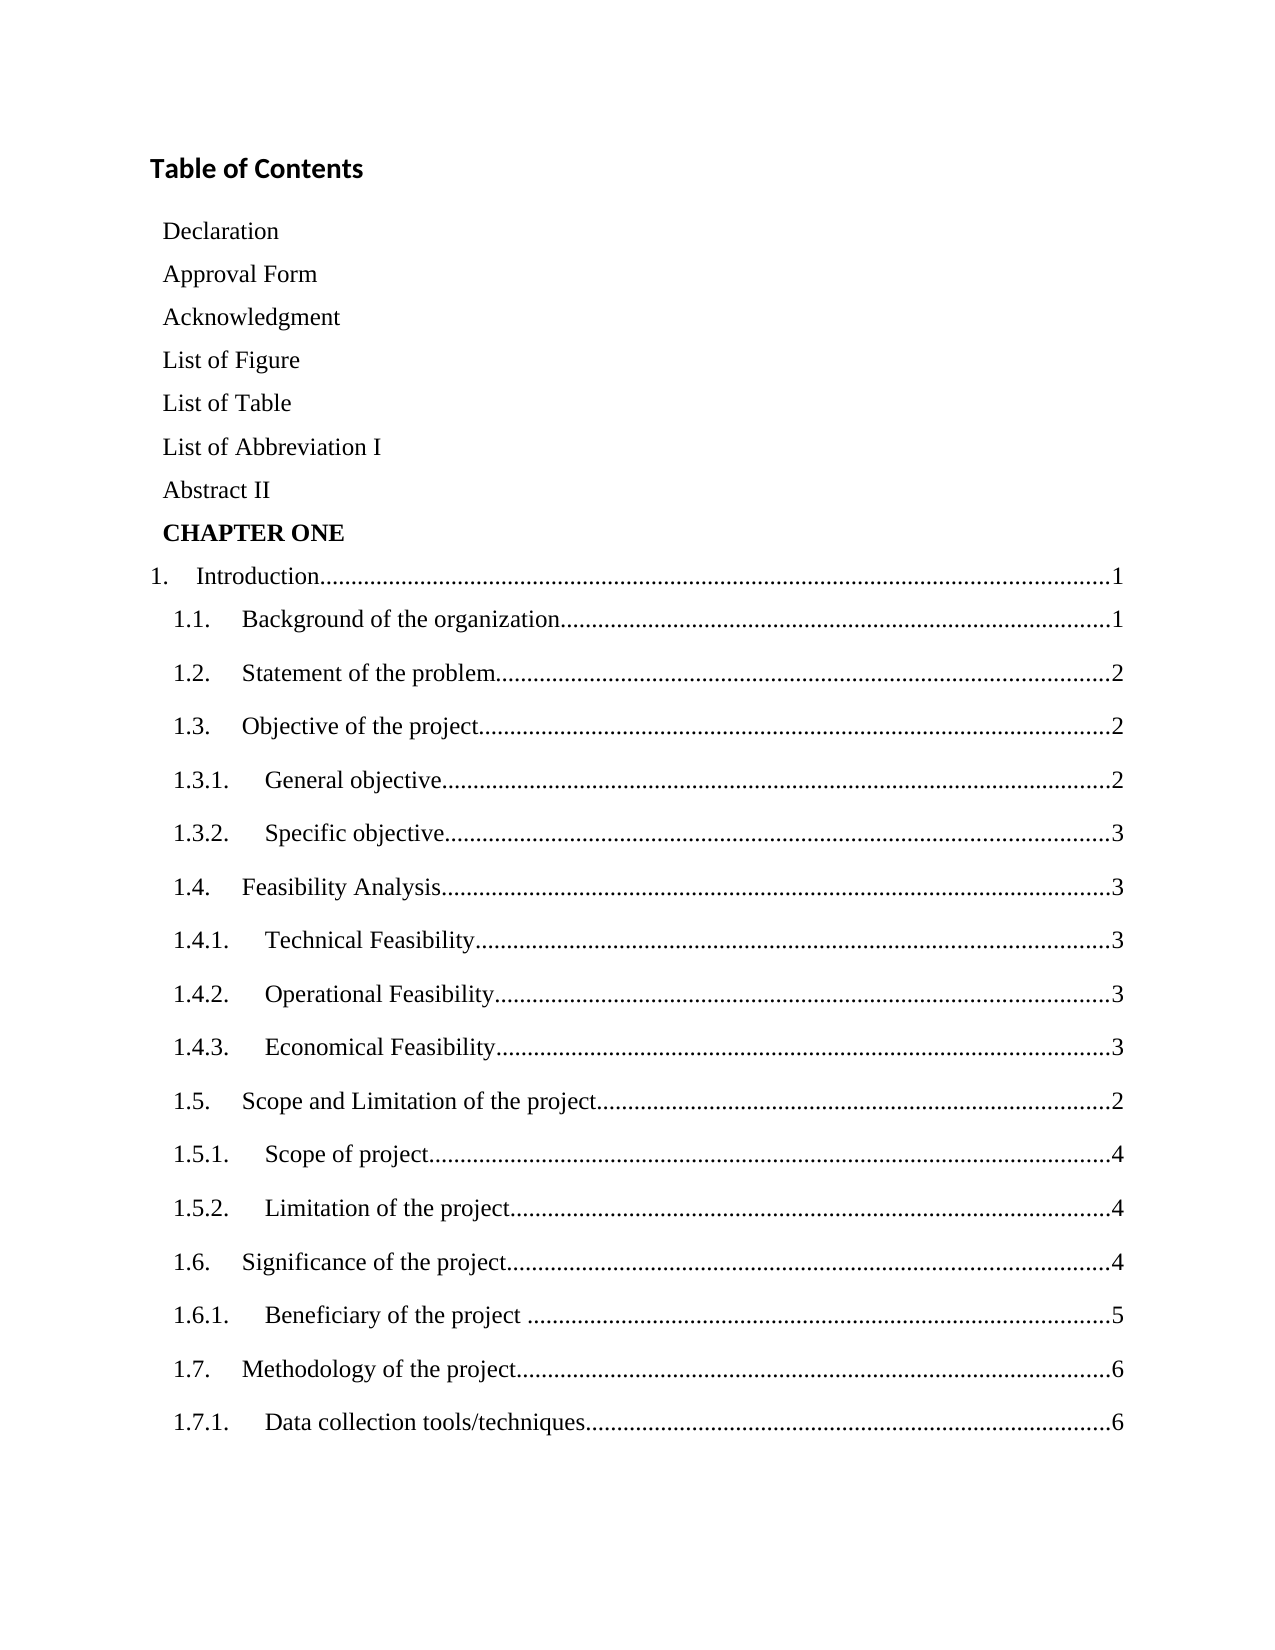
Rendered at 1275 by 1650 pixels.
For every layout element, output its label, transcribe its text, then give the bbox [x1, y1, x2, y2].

text 1.4.2. Operational Feasibility 3 [173, 979, 1125, 1008]
text 1.1. Background of the organization 1 [173, 604, 1125, 633]
text 1.4.3. Economical Feasibility 3 [173, 1032, 1125, 1061]
text 1.7. Methodology of the project 6 [173, 1354, 1125, 1382]
text List of Abbreviation XII [150, 432, 1125, 460]
text 1.3. Objective of the project 2 [173, 711, 1125, 740]
text 1. Introduction 1 [150, 561, 1125, 590]
text 1.5.2. Limitation of the project 4 [173, 1193, 1125, 1222]
text 1.6. Significance of the project 4 [173, 1247, 1125, 1275]
text CHAPTER ONE 1 [150, 518, 1125, 547]
text Approval Form IV [150, 259, 1125, 288]
text 1.4.1. Technical Feasibility 3 [173, 925, 1125, 954]
text List of Table XI [150, 388, 1125, 417]
text Declaration III [150, 216, 1125, 245]
text 1.6.1. Beneficiary of the project 5 [173, 1300, 1125, 1329]
text 1.4. Feasibility Analysis 3 [173, 872, 1125, 901]
text 1.3.1. General objective 2 [173, 765, 1125, 793]
text 1.7.1. Data collection tools/techniques 6 [173, 1407, 1125, 1436]
text 1.5. Scope and Limitation of the project 2 [173, 1086, 1125, 1115]
text 1.5.1. Scope of project 4 [173, 1139, 1125, 1168]
text Acknowledgment V [150, 302, 1125, 331]
text List of Figure X [150, 345, 1125, 374]
text 1.2. Statement of the problem 2 [173, 658, 1125, 686]
text Table of Contents [150, 150, 1125, 186]
text Abstract XIII [150, 475, 1125, 503]
text 1.3.2. Specific objective 3 [173, 818, 1125, 847]
